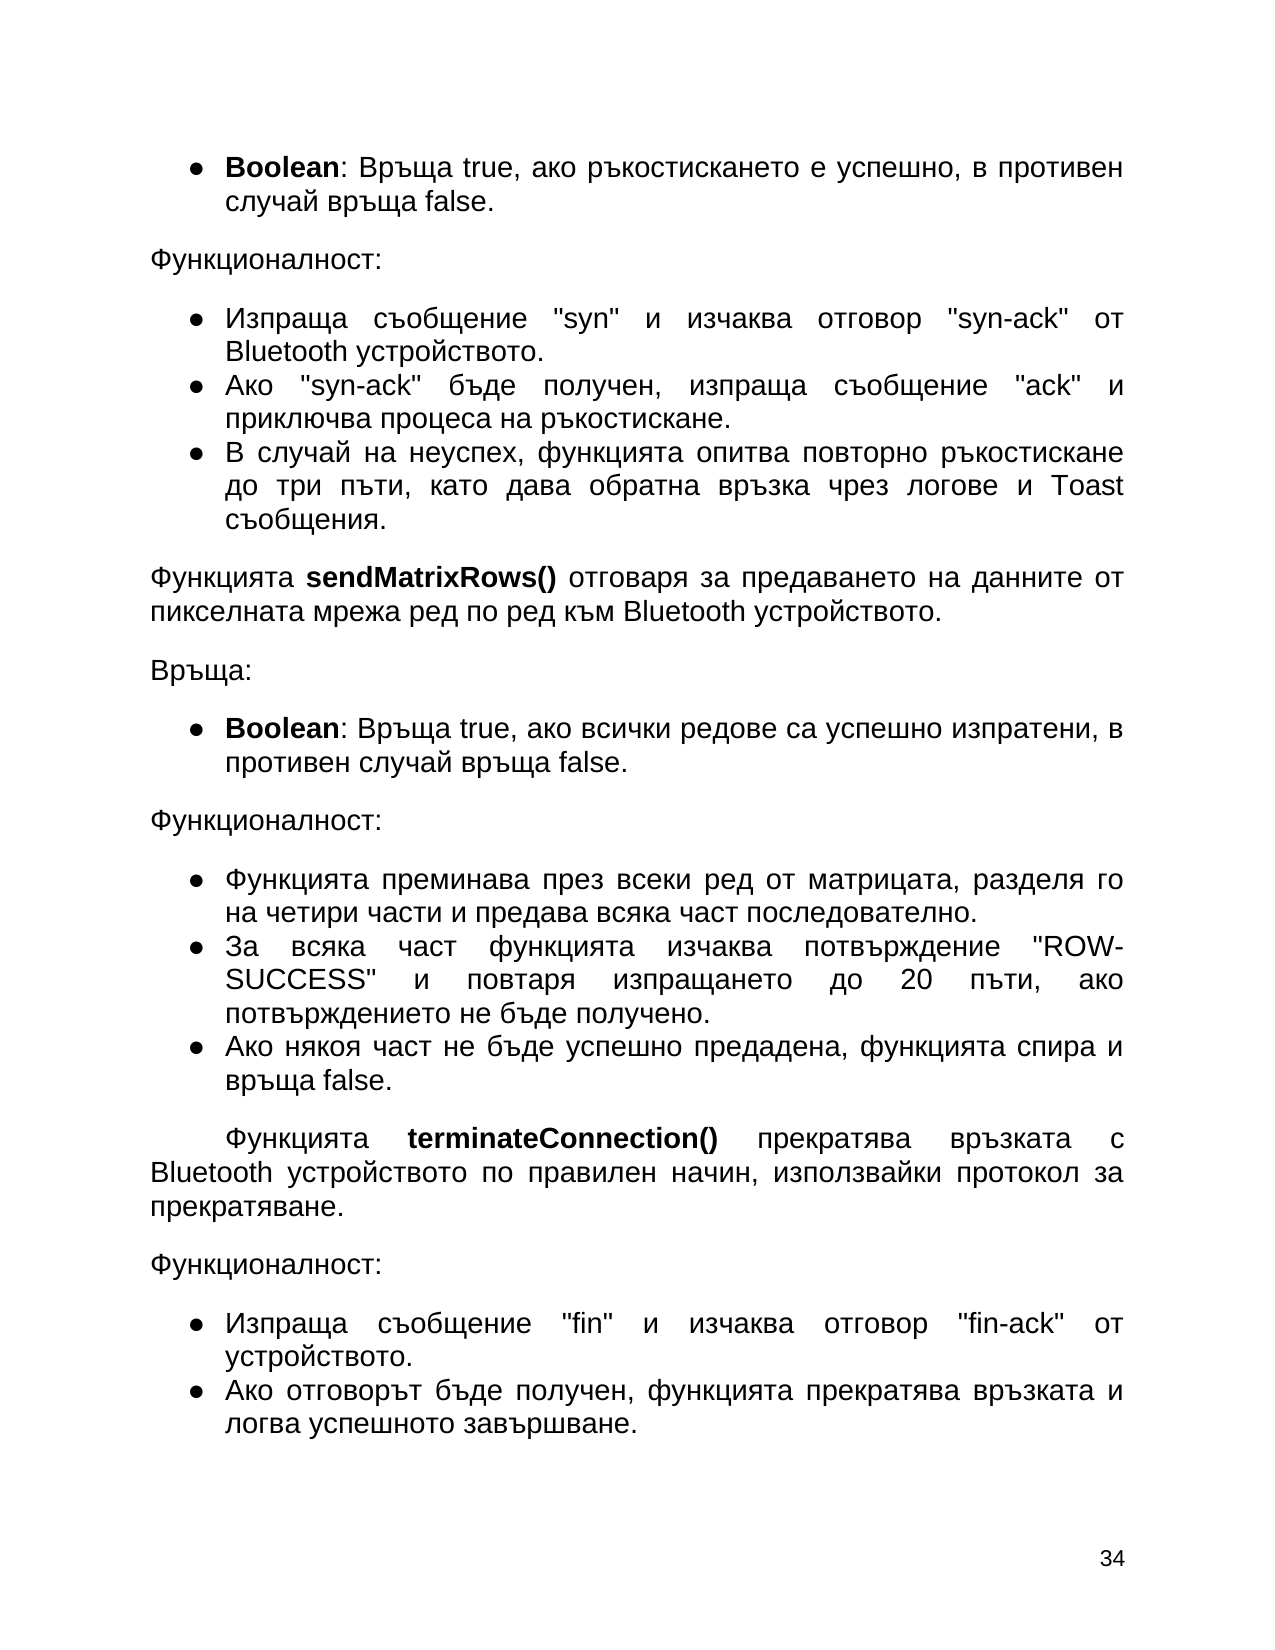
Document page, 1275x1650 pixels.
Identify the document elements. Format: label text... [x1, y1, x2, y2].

list Boolean: Връща true, ако ръкостискането е успешно, в противен случай връща false. [187, 150, 1125, 217]
list Ако "syn-ack" бъде получен, изпраща съобщение "ack" и приключва процеса на ръкостискане. [187, 368, 1125, 435]
list Функцията преминава през всеки ред от матрицата, разделя го на четири части и предава всяка част последователно. [187, 862, 1125, 929]
text Функцията terminateConnection() прекратява връзката с Bluetooth устройството по правилен начин, използвайки протокол за прекратяване. [150, 1121, 1125, 1222]
list За всяка част функцията изчаква потвърждение "ROW-SUCCESS" и повтаря изпращането до 20 пъти, ако потвърждението не бъде получено. [187, 929, 1125, 1029]
list Изпраща съобщение "fin" и изчаква отговор "fin-ack" от устройството. [187, 1306, 1125, 1373]
text Функционалност: [150, 1247, 1125, 1281]
text Функционалност: [150, 242, 1125, 276]
text Функционалност: [150, 803, 1125, 837]
list Boolean: Връща true, ако всички редове са успешно изпратени, в противен случай връща false. [187, 711, 1125, 778]
list Ако някоя част не бъде успешно предадена, функцията спира и връща false. [187, 1029, 1125, 1096]
text Връща: [150, 652, 1125, 686]
list Изпраща съобщение "syn" и изчаква отговор "syn-ack" от Bluetooth устройството. [187, 301, 1125, 368]
list Ако отговорът бъде получен, функцията прекратява връзката и логва успешното завършване. [187, 1373, 1125, 1440]
list В случай на неуспех, функцията опитва повторно ръкостискане до три пъти, като дава обратна връзка чрез логове и Toast съобщения. [187, 435, 1125, 535]
text Функцията sendMatrixRows() отговаря за предаването на данните от пикселната мрежа ред по ред към Bluetooth устройството. [150, 560, 1125, 627]
